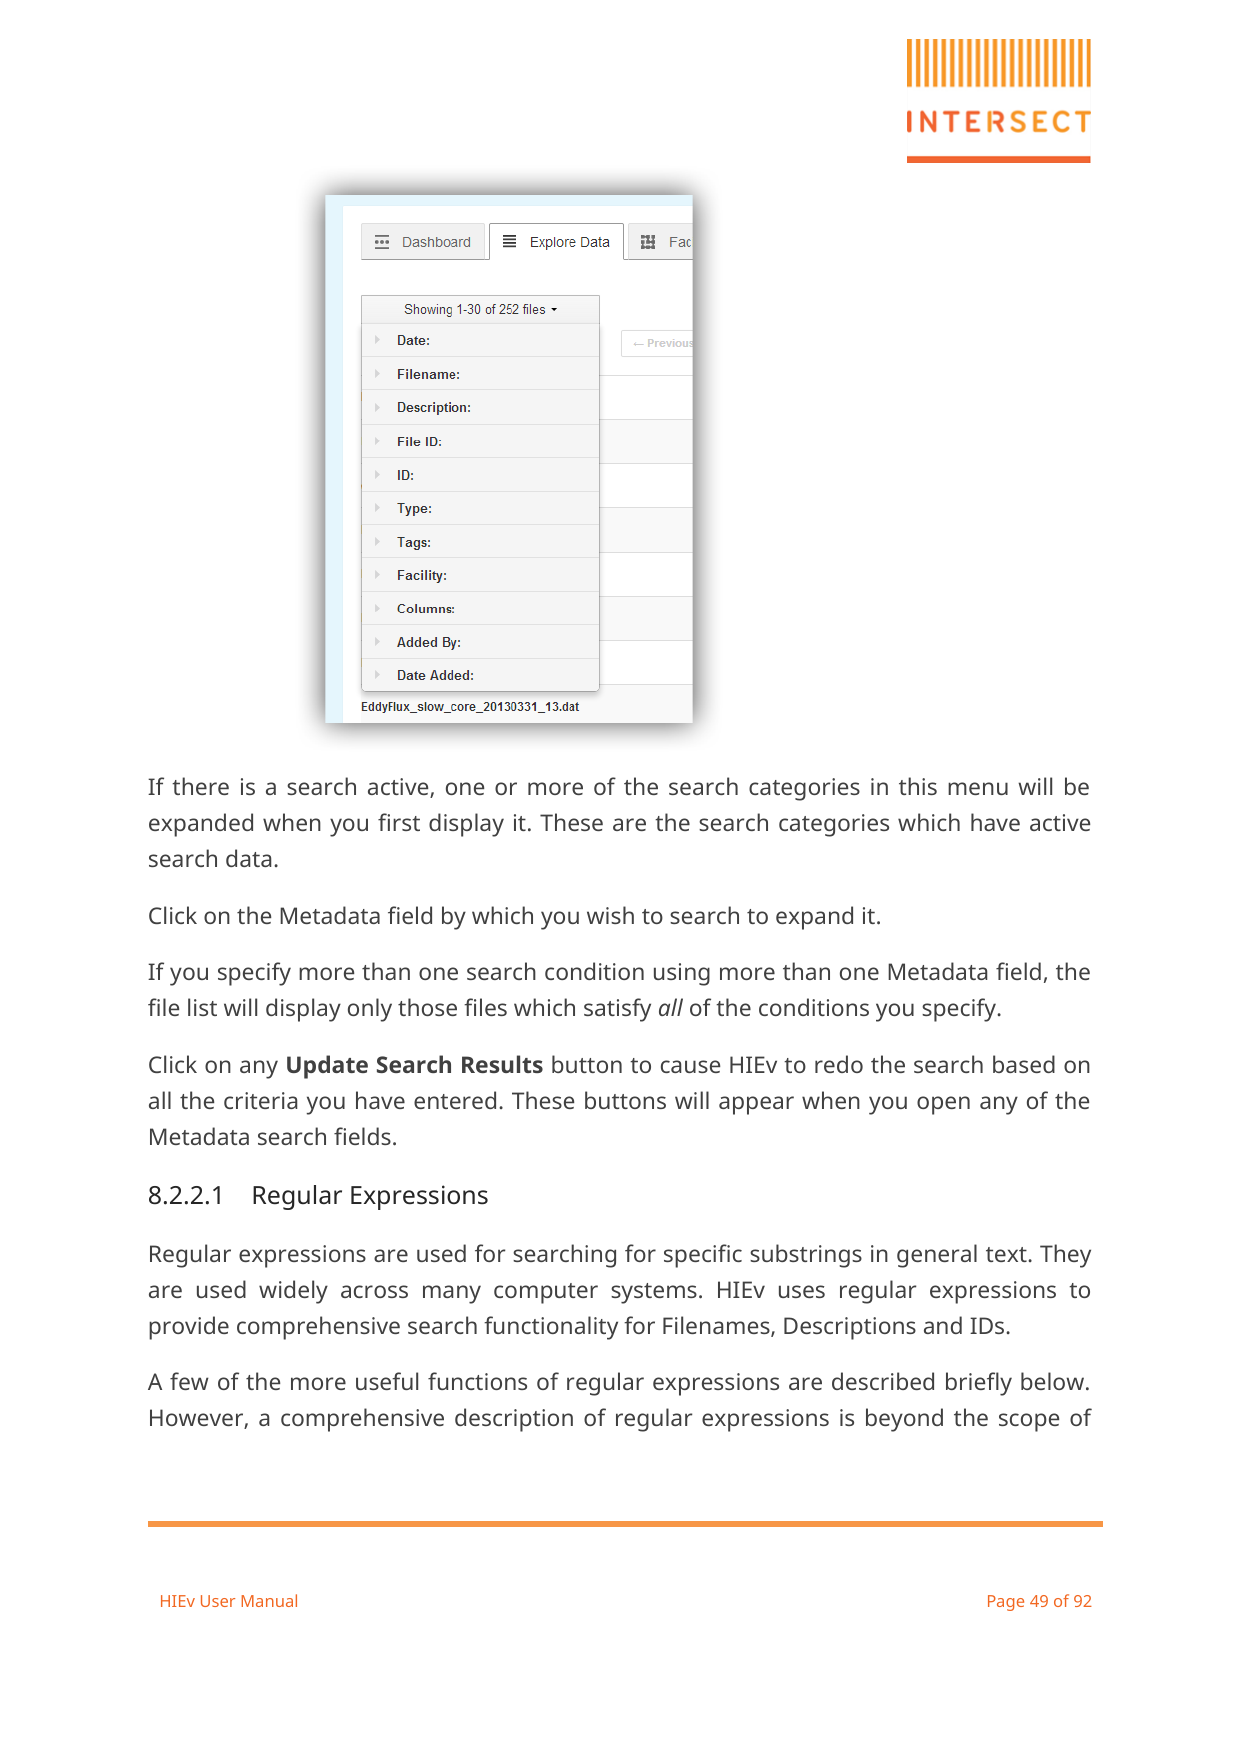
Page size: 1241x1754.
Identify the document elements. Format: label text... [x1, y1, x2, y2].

subtitle Regular Expressions [148, 1178, 1092, 1212]
text If there is a search active, one or more of the search categories in this menu will be expanded when you first display it. These are the search categories which have active search data. [148, 771, 1092, 874]
text Regular expressions are used for searching for specific substrings in general text. They are used widely across many computer systems. HIEv uses regular expressions to provide comprehensive search functionality for Filenames, Descriptions and IDs. [148, 1238, 1092, 1341]
picture [905, 37, 1093, 165]
text Click on any Update Search Results button to cause HIEv to redo the search based on all the criteria you have entered. These buttons will appear when you open any of the Metadata search fields. [148, 1049, 1092, 1152]
text If you specify more than one search condition using more than one Metadata field, the file list will display only those files which satisfy all of the conditions you specify. [148, 956, 1092, 1023]
text Click on the Metadata field by which you wish to search to expand it. [148, 899, 1092, 931]
picture [325, 195, 693, 723]
